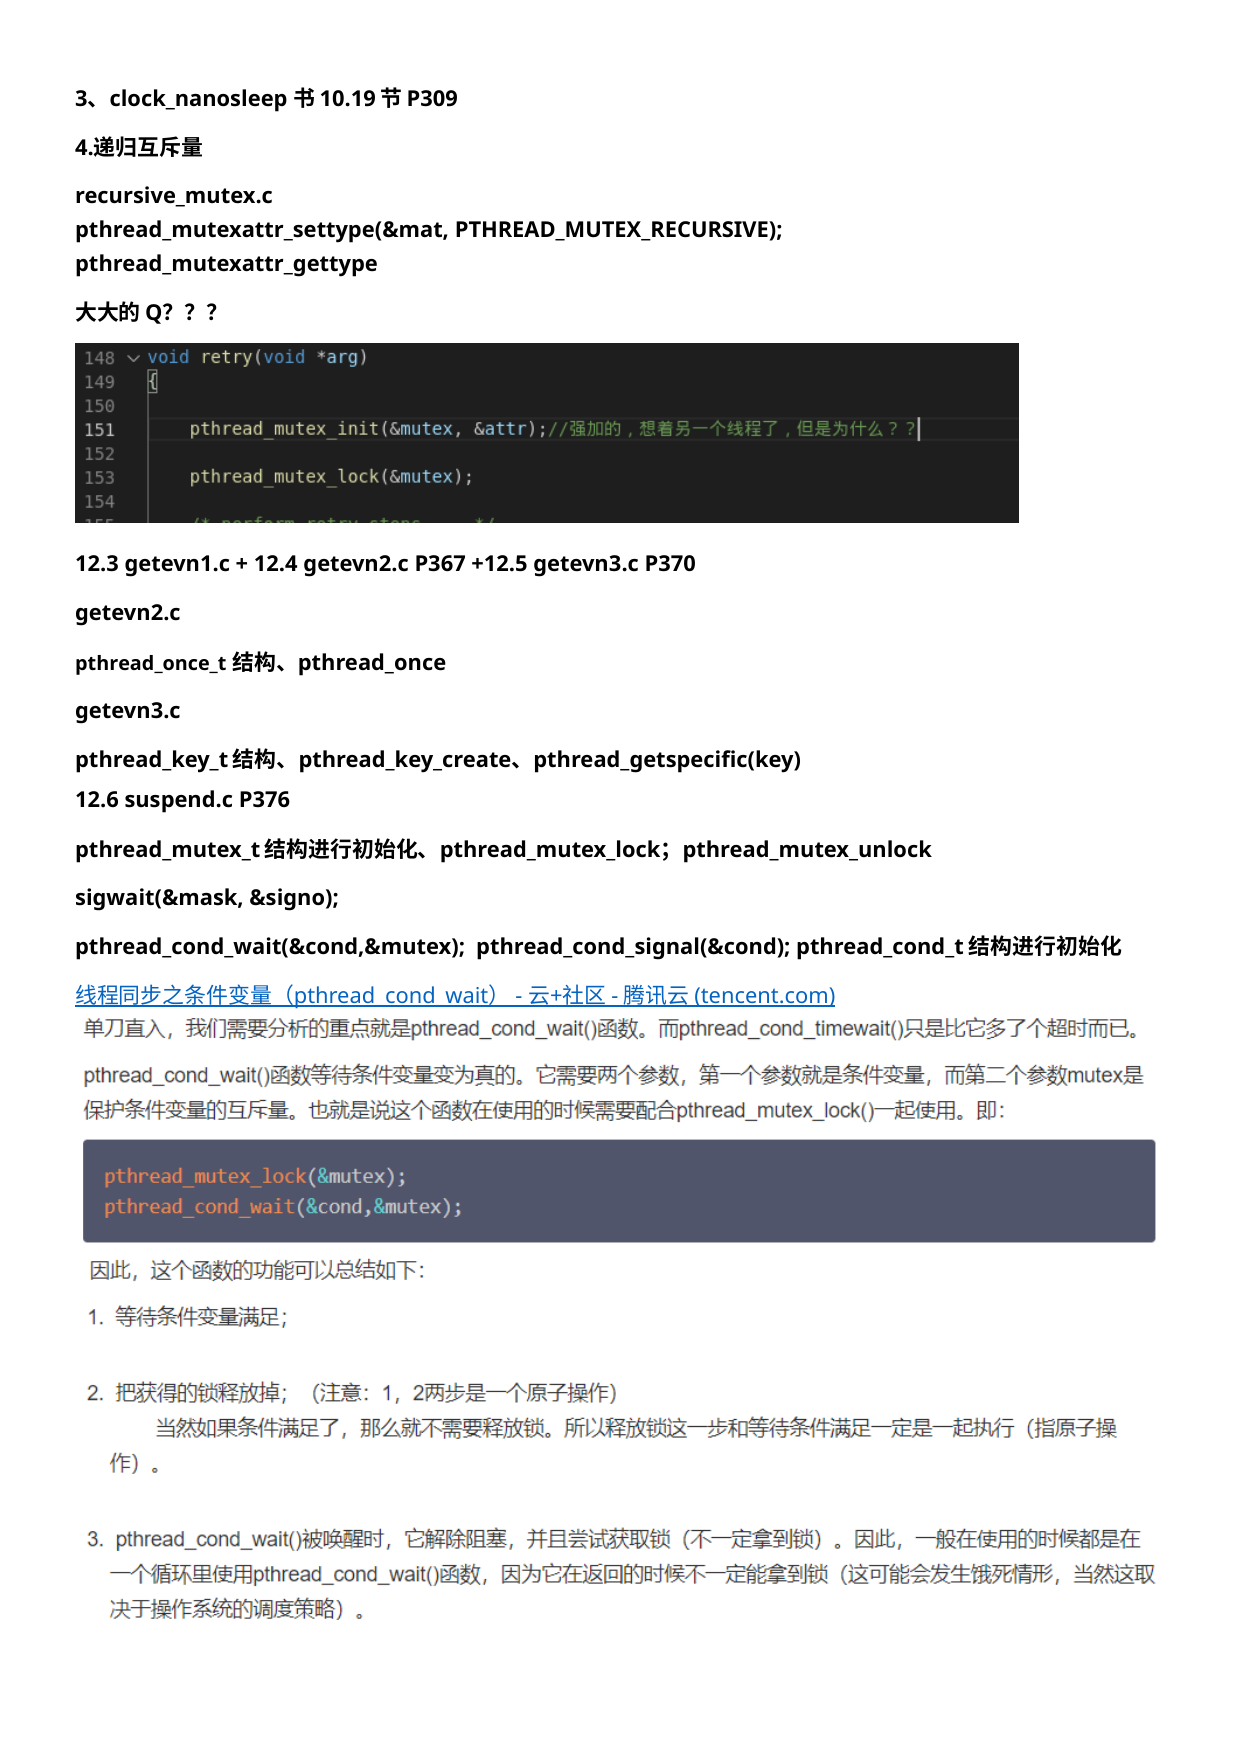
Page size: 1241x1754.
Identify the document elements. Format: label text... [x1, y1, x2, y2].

subtitle 12.3 getevn1.c + 12.4 getevn2.c P367 +12.5 getevn3.c P370 [75, 547, 1165, 579]
subtitle getevn3.c [75, 693, 1165, 726]
subtitle pthread_mutexattr_settype(&mat, PTHREAD_MUTEX_RECURSIVE); [75, 212, 1165, 245]
subtitle 3、clock_nanosleep 书10.19节P309 [75, 81, 1165, 113]
subtitle getevn2.c [75, 596, 1165, 628]
subtitle recursive_mutex.c [75, 178, 1165, 211]
subtitle sigwait(&mask, &signo); [75, 880, 1165, 913]
subtitle 4.递归互斥量 [75, 129, 1165, 162]
text 线程同步之条件变量（pthread_cond_wait） - 云+社区 - 腾讯云 (tencent.com) [75, 978, 1165, 1010]
subtitle 大大的Q？？？ [75, 295, 1165, 328]
subtitle pthread_mutex_t结构进行初始化、pthread_mutex_lock；pthread_mutex_unlock [75, 831, 1165, 864]
subtitle pthread_cond_wait(&cond,&mutex); pthread_cond_signal(&cond); pthread_cond_t结构进行初始化 [75, 929, 1165, 961]
subtitle pthread_key_t结构、pthread_key_create、pthread_getspecific(key) [75, 742, 1165, 774]
subtitle pthread_once_t 结构、pthread_once [75, 644, 1165, 677]
subtitle pthread_mutexattr_gettype [75, 246, 1165, 279]
subtitle 12.6 suspend.c P376 [75, 783, 1165, 815]
